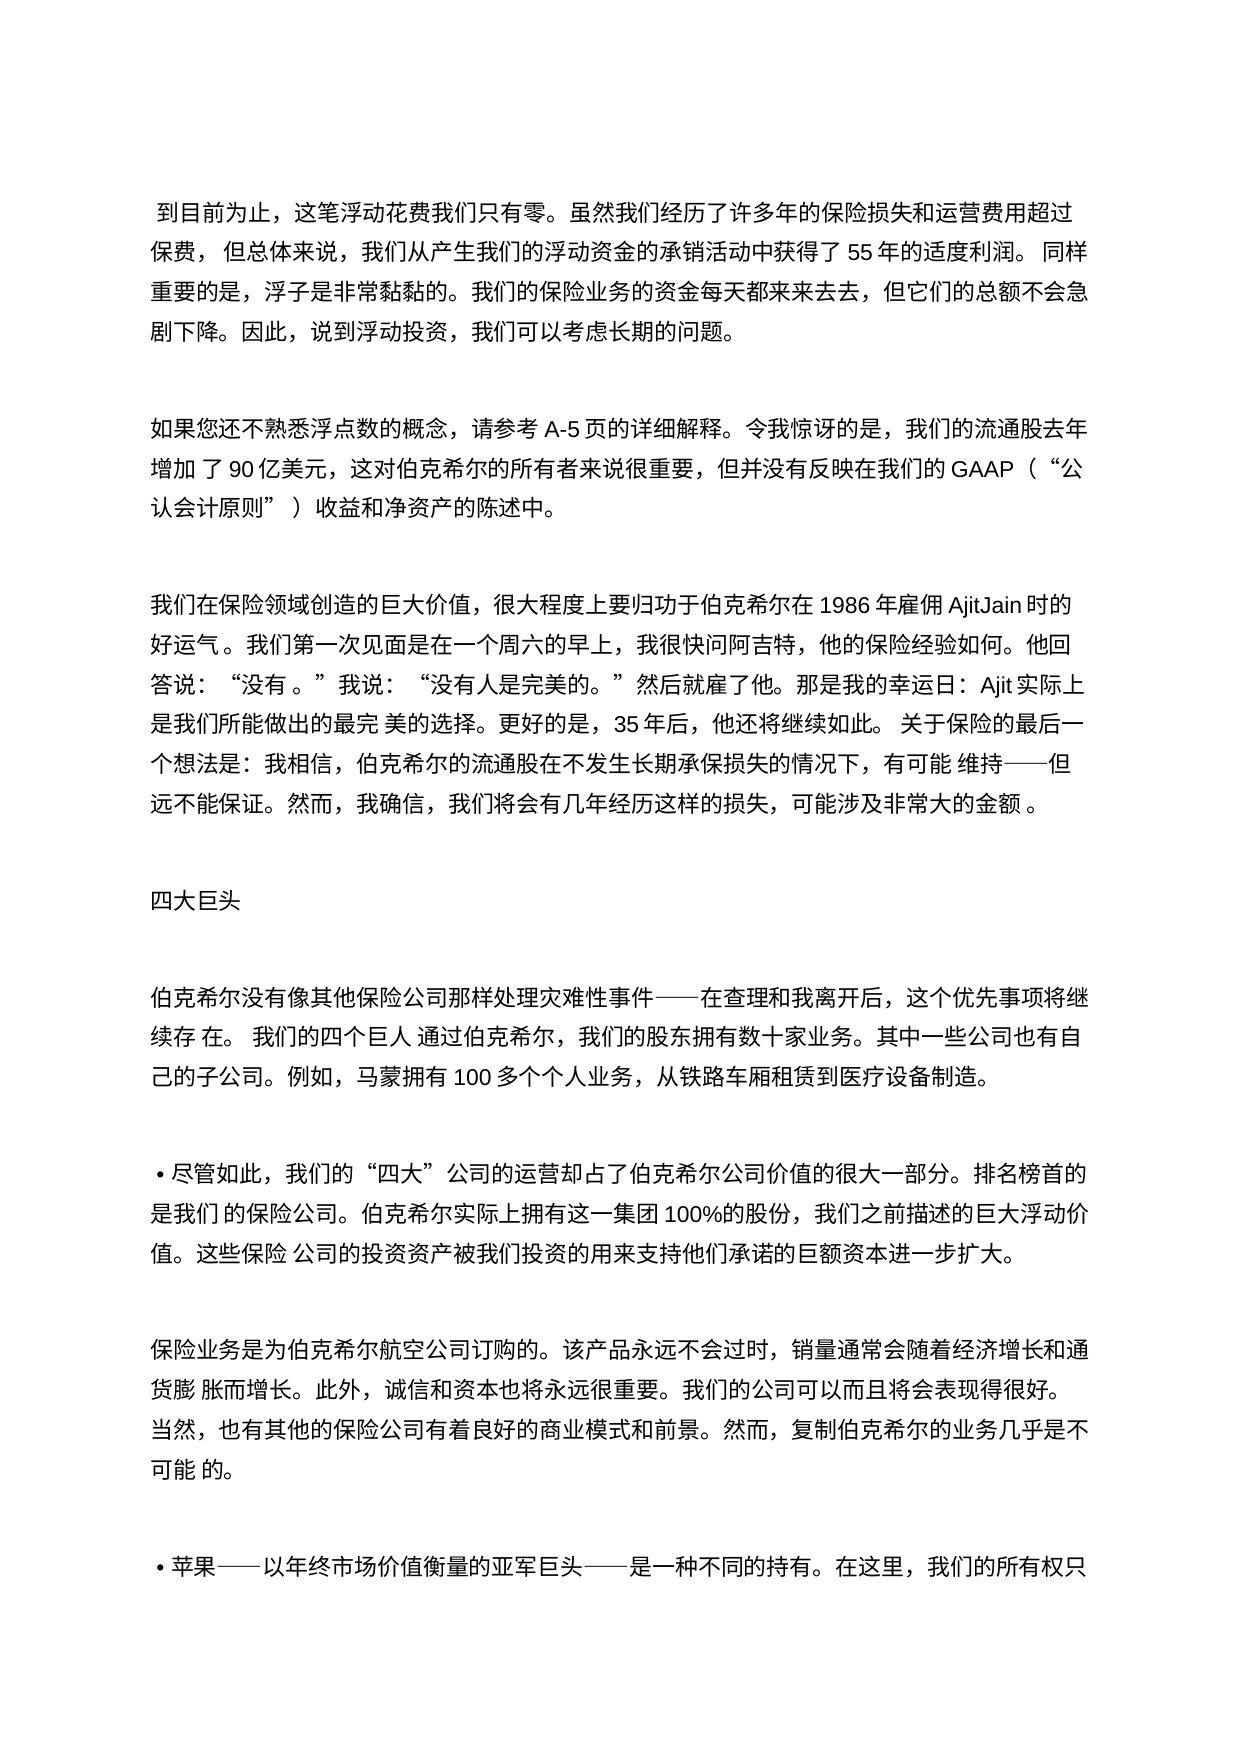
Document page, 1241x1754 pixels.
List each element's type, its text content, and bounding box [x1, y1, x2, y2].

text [150, 1548, 1090, 1582]
text • 尽管如此，我们的“四大”公司的运营却占了伯克希尔公司价值的很大一部分。排名榜首的是我们 的保险公司。伯克希尔实际上拥有这一集团100%的股份，我们之前描述的巨大浮动价值。这些保险 公司的投资资产被我们投资的用来支持他们承诺的巨额资本进一步扩大。 [150, 1156, 1090, 1269]
text 保险业务是为伯克希尔航空公司订购的。该产品永远不会过时，销量通常会随着经济增长和通货膨 胀而增长。此外，诚信和资本也将永远很重要。我们的公司可以而且将会表现得很好。 当然，也有其他的保险公司有着良好的商业模式和前景。然而，复制伯克希尔的业务几乎是不可能 的。 [150, 1332, 1090, 1485]
text 伯克希尔没有像其他保险公司那样处理灾难性事件——在查理和我离开后，这个优先事项将继续存 在。 我们的四个巨人 通过伯克希尔，我们的股东拥有数十家业务。其中一些公司也有自己的子公司。例如，马蒙拥有 100多个个人业务，从铁路车厢租赁到医疗设备制造。 [150, 979, 1090, 1092]
text 四大巨头 [150, 883, 1090, 916]
text 到目前为止，这笔浮动花费我们只有零。虽然我们经历了许多年的保险损失和运营费用超过保费， 但总体来说，我们从产生我们的浮动资金的承销活动中获得了55年的适度利润。 同样重要的是，浮子是非常黏黏的。我们的保险业务的资金每天都来来去去，但它们的总额不会急 剧下降。因此，说到浮动投资，我们可以考虑长期的问题。 [150, 194, 1090, 347]
text 如果您还不熟悉浮点数的概念，请参考A-5页的详细解释。令我惊讶的是，我们的流通股去年增加 了90亿美元，这对伯克希尔的所有者来说很重要，但并没有反映在我们的GAAP（“公认会计原则” ）收益和净资产的陈述中。 [150, 411, 1090, 523]
text 我们在保险领域创造的巨大价值，很大程度上要归功于伯克希尔在1986年雇佣AjitJain时的好运气 。我们第一次见面是在一个周六的早上，我很快问阿吉特，他的保险经验如何。他回答说：“没有 。”我说：“没有人是完美的。”然后就雇了他。那是我的幸运日：Ajit实际上是我们所能做出的最完 美的选择。更好的是，35年后，他还将继续如此。 关于保险的最后一个想法是：我相信，伯克希尔的流通股在不发生长期承保损失的情况下，有可能 维持——但远不能保证。然而，我确信，我们将会有几年经历这样的损失，可能涉及非常大的金额 。 [150, 587, 1090, 819]
